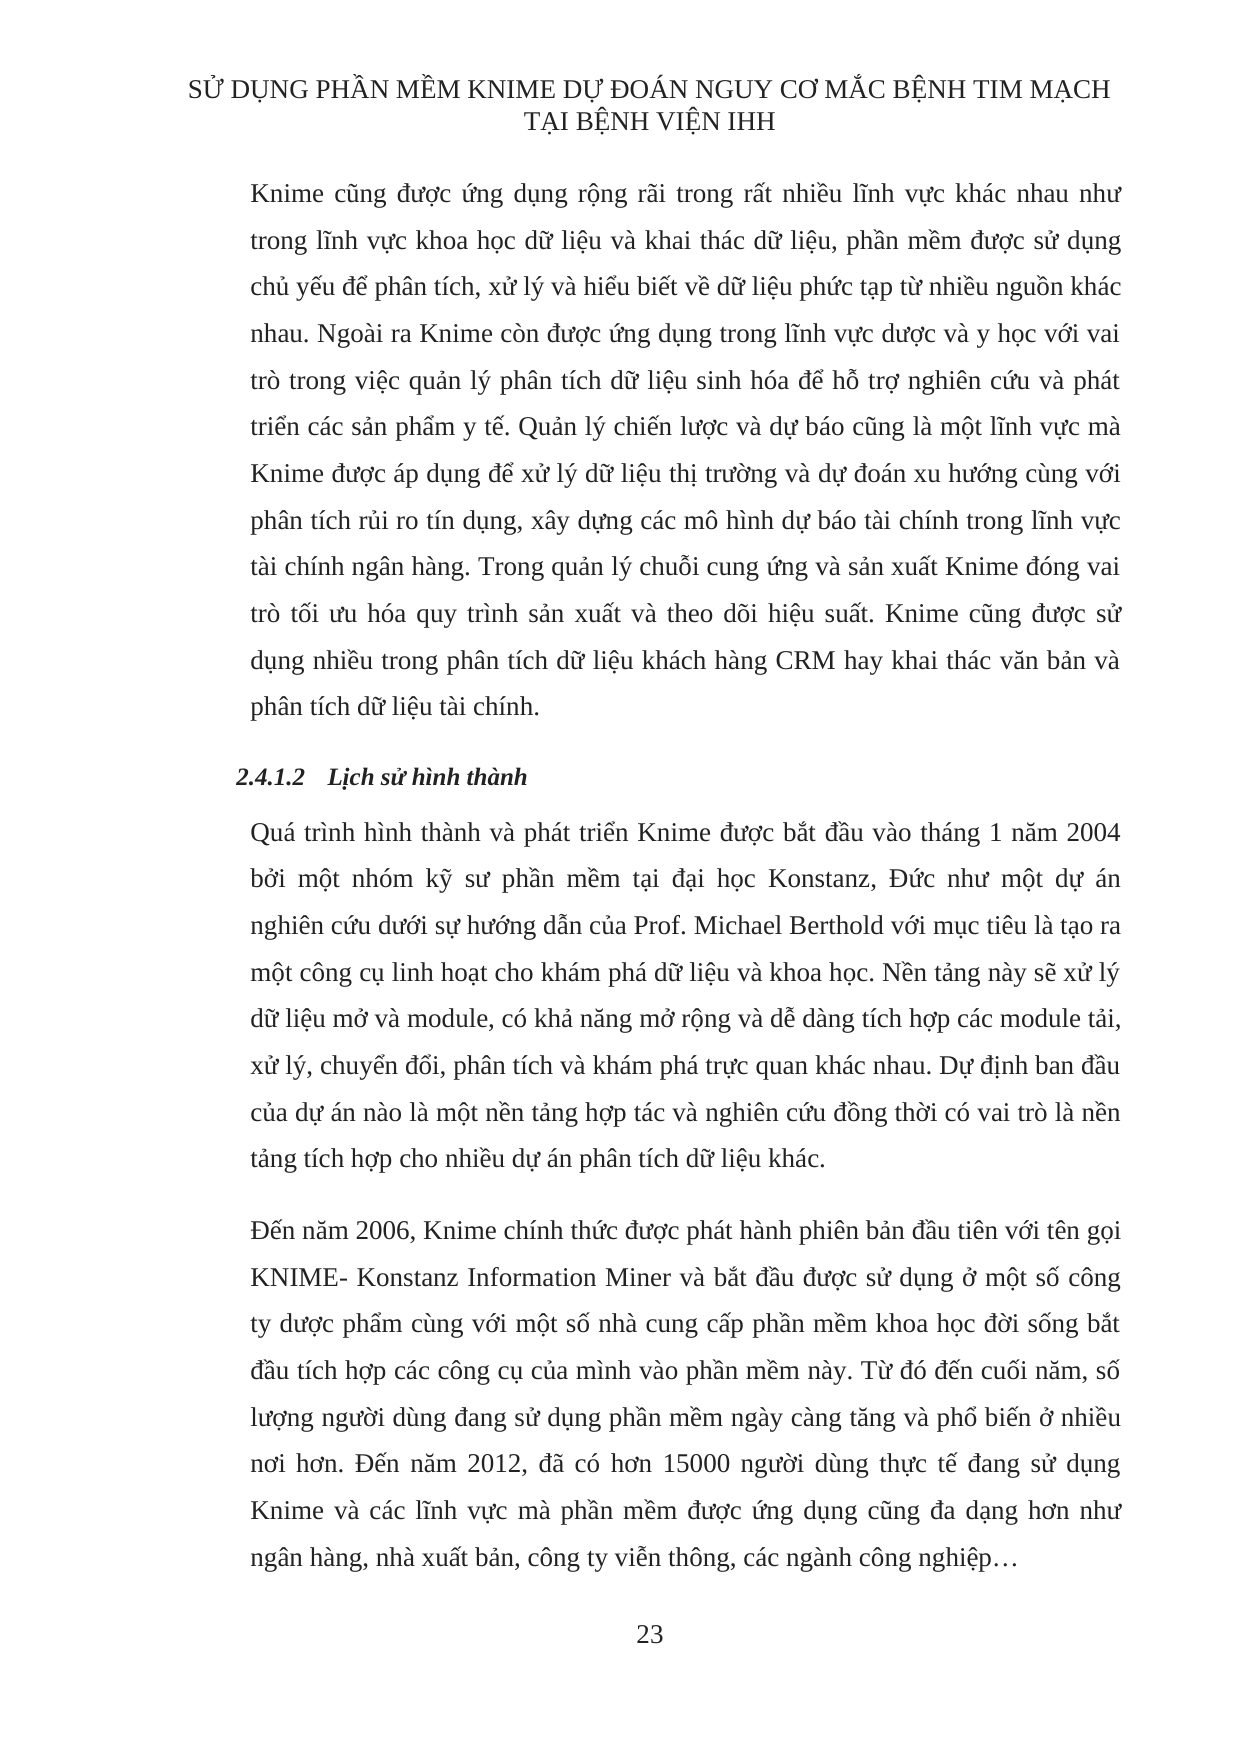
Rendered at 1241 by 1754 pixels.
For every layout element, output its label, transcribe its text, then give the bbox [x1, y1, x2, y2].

text Quá trình hình thành và phát triển Knime được bắt đầu vào tháng 1 năm 2004 bởi một nhóm kỹ sư phần mềm tại đại học Konstanz, Đức như một dự án nghiên cứu dưới sự hướng dẫn của Prof. Michael Berthold với mục tiêu là tạo ra một công cụ linh hoạt cho khám phá dữ liệu và khoa học. Nền tảng này sẽ xử lý dữ liệu mở và module, có khả năng mở rộng và dễ dàng tích hợp các module tải, xử lý, chuyển đổi, phân tích và khám phá trực quan khác nhau. Dự định ban đầu của dự án nào là một nền tảng hợp tác và nghiên cứu đồng thời có vai trò là nền tảng tích hợp cho nhiều dự án phân tích dữ liệu khác. [250, 816, 1122, 1174]
text Knime cũng được ứng dụng rộng rãi trong rất nhiều lĩnh vực khác nhau như trong lĩnh vực khoa học dữ liệu và khai thác dữ liệu, phần mềm được sử dụng chủ yếu để phân tích, xử lý và hiểu biết về dữ liệu phức tạp từ nhiều nguồn khác nhau. Ngoài ra Knime còn được ứng dụng trong lĩnh vực dược và y học với vai trò trong việc quản lý phân tích dữ liệu sinh hóa để hỗ trợ nghiên cứu và phát triển các sản phẩm y tế. Quản lý chiến lược và dự báo cũng là một lĩnh vực mà Knime được áp dụng để xử lý dữ liệu thị trường và dự đoán xu hướng cùng với phân tích rủi ro tín dụng, xây dựng các mô hình dự báo tài chính trong lĩnh vực tài chính ngân hàng. Trong quản lý chuỗi cung ứng và sản xuất Knime đóng vai trò tối ưu hóa quy trình sản xuất và theo dõi hiệu suất. Knime cũng được sử dụng nhiều trong phân tích dữ liệu khách hàng CRM hay khai thác văn bản và phân tích dữ liệu tài chính. [250, 177, 1122, 722]
text Đến năm 2006, Knime chính thức được phát hành phiên bản đầu tiên với tên gọi KNIME- Konstanz Information Miner và bắt đầu được sử dụng ở một số công ty dược phẩm cùng với một số nhà cung cấp phần mềm khoa học đời sống bắt đầu tích hợp các công cụ của mình vào phần mềm này. Từ đó đến cuối năm, số lượng người dùng đang sử dụng phần mềm ngày càng tăng và phổ biến ở nhiều nơi hơn. Đến năm 2012, đã có hơn 15000 người dùng thực tế đang sử dụng Knime và các lĩnh vực mà phần mềm được ứng dụng cũng đa dạng hơn như ngân hàng, nhà xuất bản, công ty viễn thông, các ngành công nghiệp… [250, 1214, 1122, 1572]
subtitle Lịch sử hình thành [236, 762, 1122, 791]
